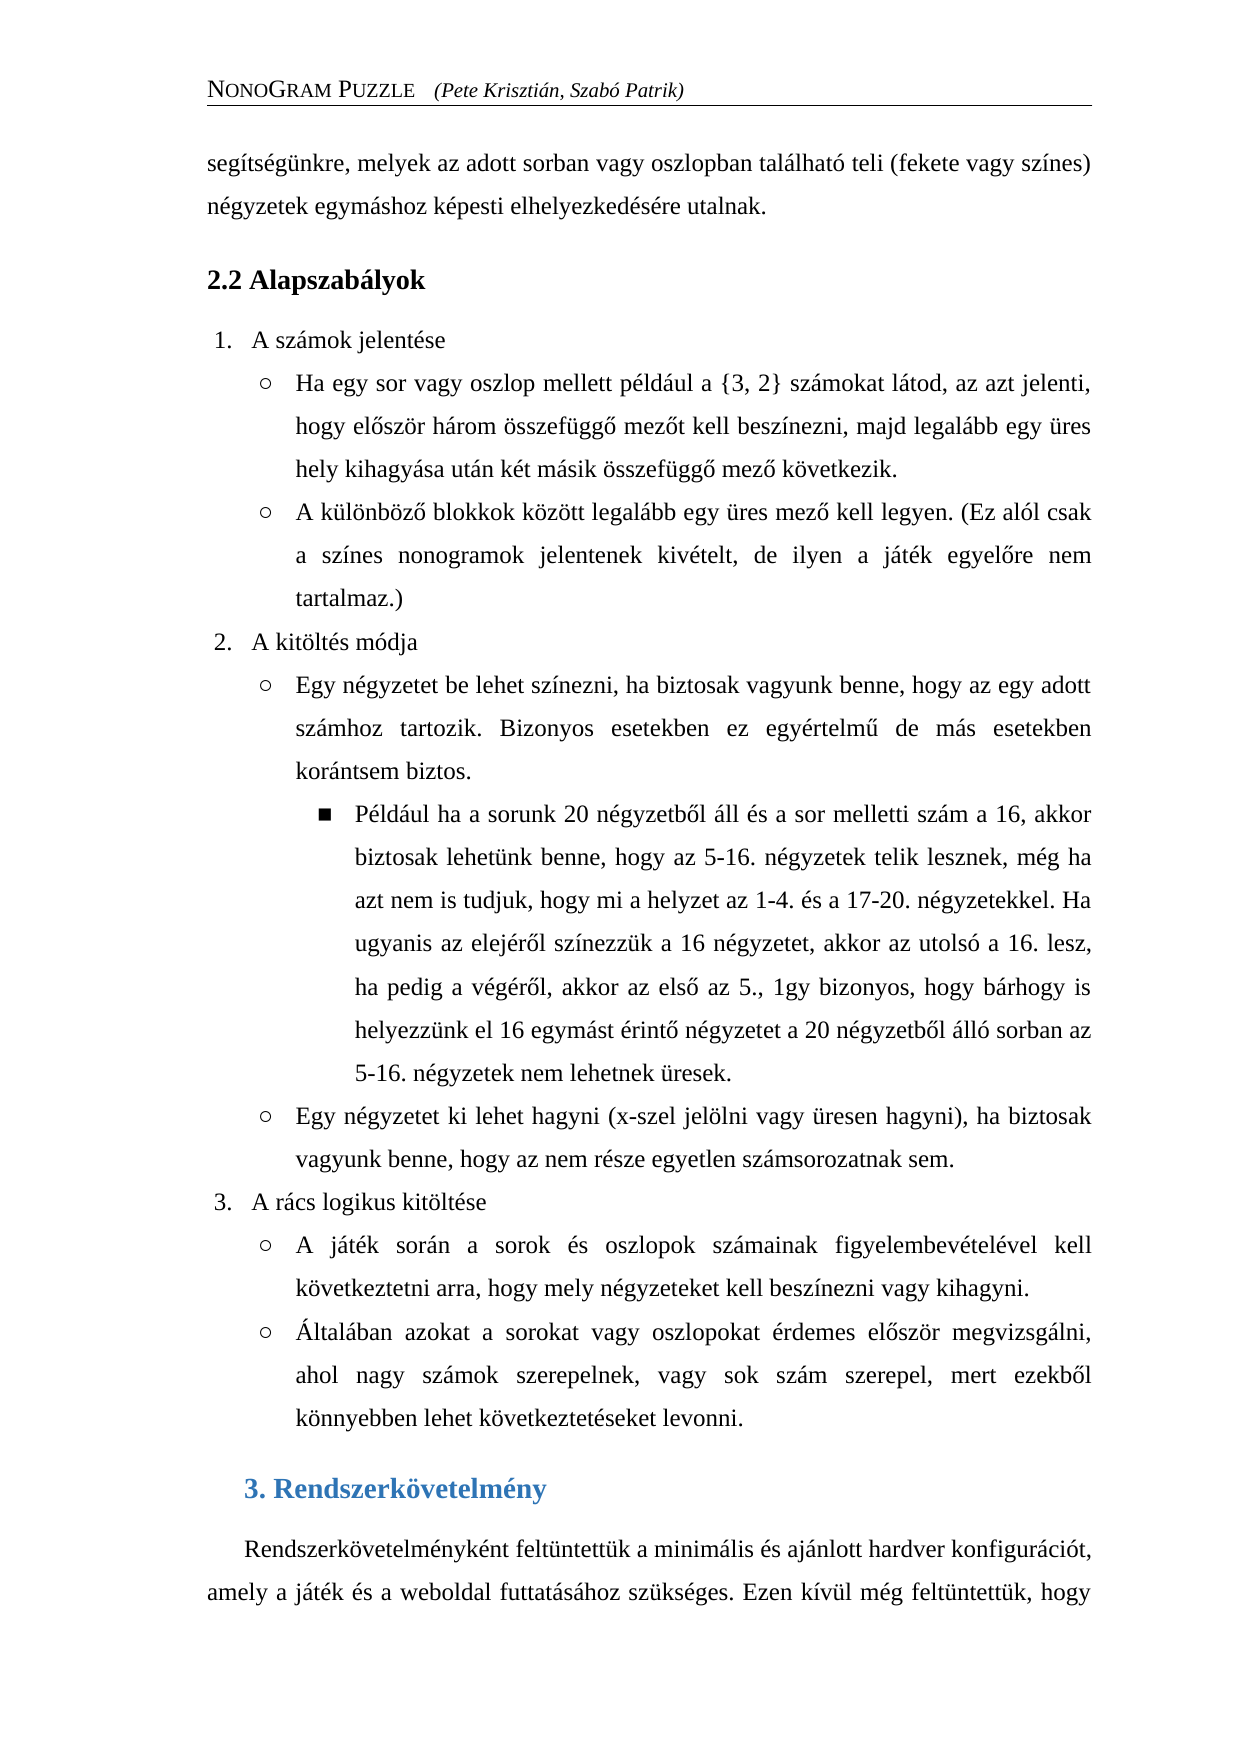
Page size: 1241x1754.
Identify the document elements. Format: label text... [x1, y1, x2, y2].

list Általában azokat a sorokat vagy oszlopokat érdemes először megvizsgálni, ahol nagy számok szerepelnek, vagy sok szám szerepel, mert ezekből könnyebben lehet következtetéseket levonni. [258, 1317, 1092, 1432]
list Például ha a sorunk 20 négyzetből áll és a sor melletti szám a 16, akkor biztosak lehetünk benne, hogy az 5-16. négyzetek telik lesznek, még ha azt nem is tudjuk, hogy mi a helyzet az 1-4. és a 17-20. négyzetekkel. Ha ugyanis az elejéről színezzük a 16 négyzetet, akkor az utolsó a 16. lesz, ha pedig a végéről, akkor az első az 5., 1gy bizonyos, hogy bárhogy is helyezzünk el 16 egymást érintő négyzetet a 20 négyzetből álló sorban az 5-16. négyzetek nem lehetnek üresek. [317, 799, 1092, 1087]
list A kitöltés módja [214, 627, 1092, 655]
list A számok jelentése [214, 325, 1092, 353]
list Ha egy sor vagy oszlop mellett például a {3, 2} számokat látod, az azt jelenti, hogy először három összefüggő mezőt kell beszínezni, majd legalább egy üres hely kihagyása után két másik összefüggő mező következik. [258, 368, 1092, 483]
list Egy négyzetet ki lehet hagyni (x-szel jelölni vagy üresen hagyni), ha biztosak vagyunk benne, hogy az nem része egyetlen számsorozatnak sem. [258, 1101, 1092, 1173]
list A rács logikus kitöltése [214, 1187, 1092, 1216]
subtitle 3. Rendszerkövetelmény [244, 1471, 1092, 1504]
list Egy négyzetet be lehet színezni, ha biztosak vagyunk benne, hogy az egy adott számhoz tartozik. Bizonyos esetekben ez egyértelmű de más esetekben korántsem biztos. [258, 670, 1092, 785]
subtitle 2.2 Alapszabályok [207, 263, 1092, 296]
list A játék során a sorok és oszlopok számainak figyelembevételével kell következtetni arra, hogy mely négyzeteket kell beszínezni vagy kihagyni. [258, 1230, 1092, 1302]
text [207, 1534, 1092, 1606]
list A különböző blokkok között legalább egy üres mező kell legyen. (Ez alól csak a színes nonogramok jelentenek kivételt, de ilyen a játék egyelőre nem tartalmaz.) [258, 497, 1092, 612]
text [207, 148, 1092, 219]
